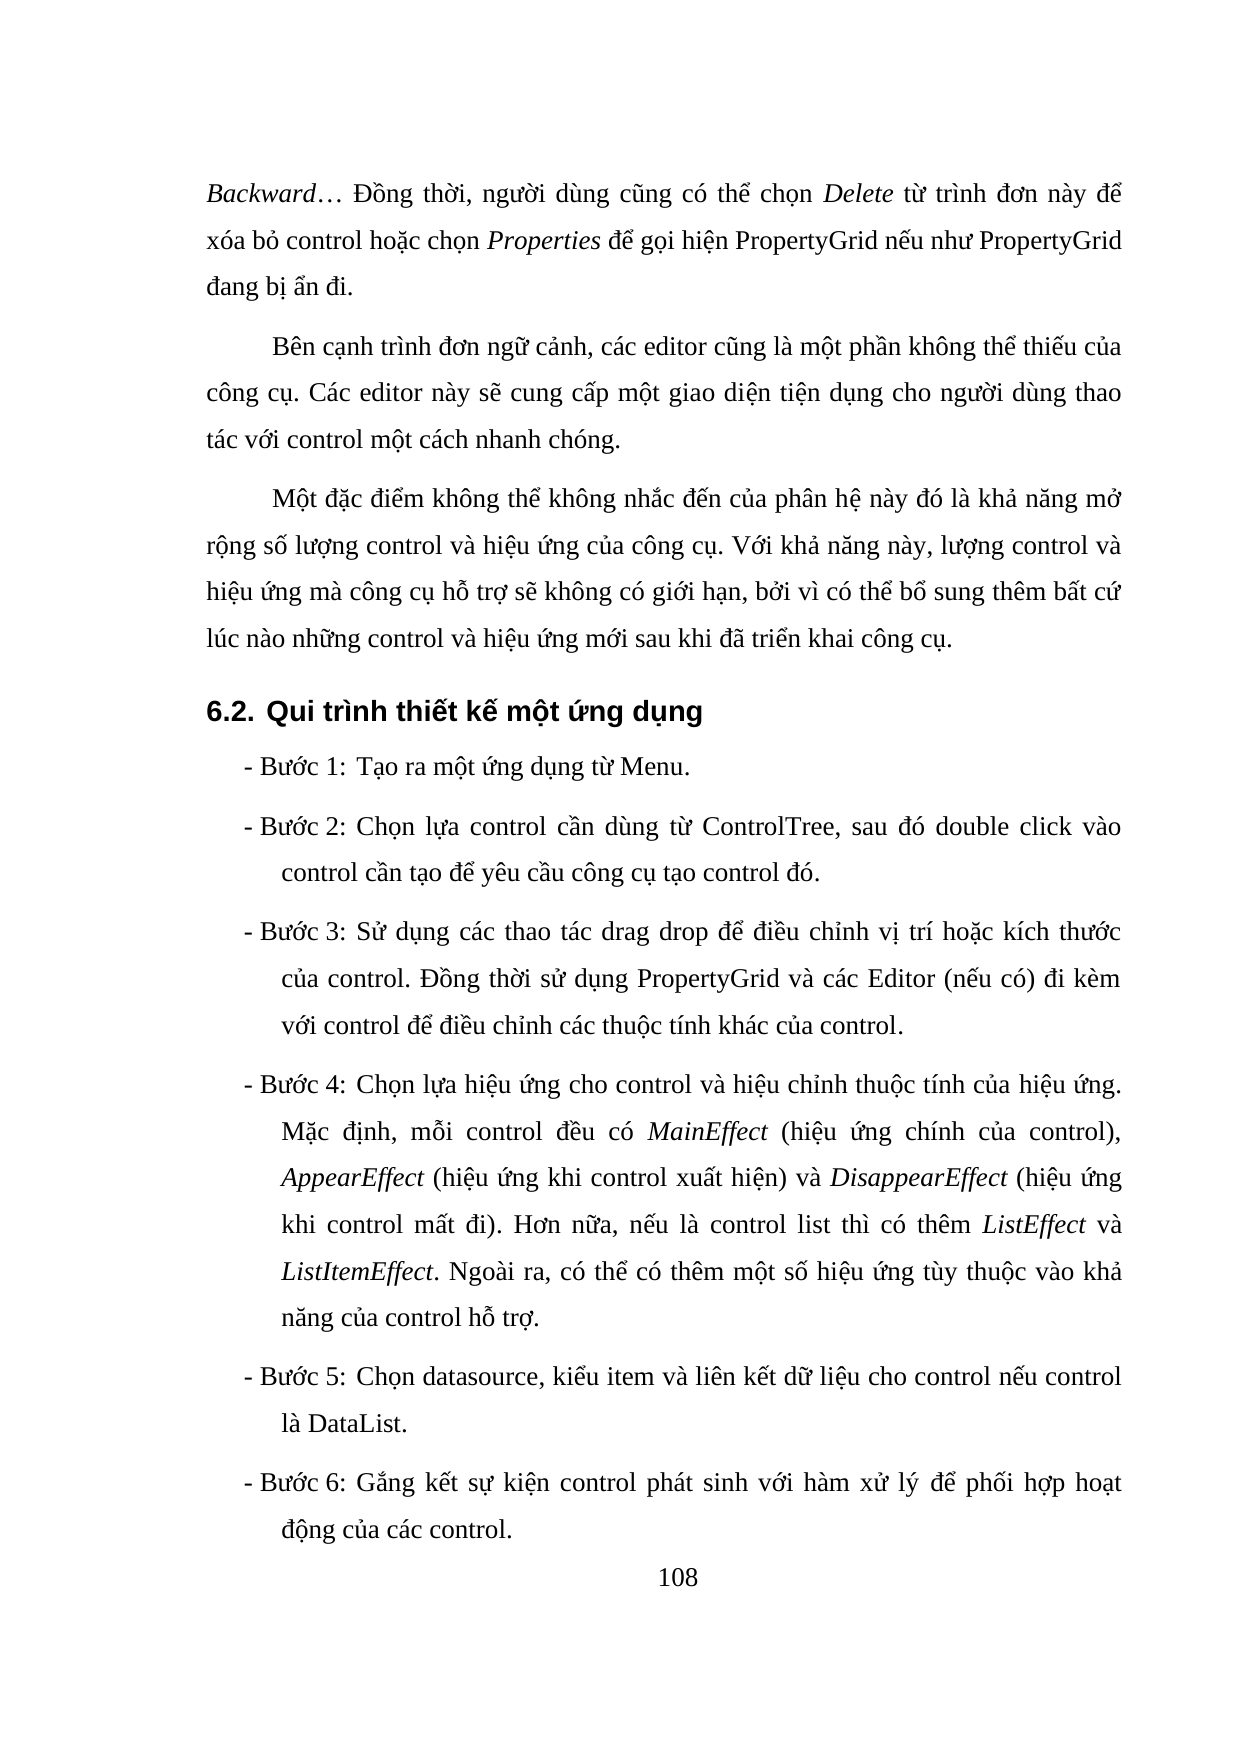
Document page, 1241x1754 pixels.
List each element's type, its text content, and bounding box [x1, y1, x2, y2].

text Một đặc điểm không thể không nhắc đến của phân hệ này đó là khả năng mở rộng số lượng control và hiệu ứng của công cụ. Với khả năng này, lượng control và hiệu ứng mà công cụ hỗ trợ sẽ không có giới hạn, bởi vì có thể bổ sung thêm bất cứ lúc nào những control và hiệu ứng mới sau khi đã triển khai công cụ. [206, 482, 1122, 653]
text Bên cạnh trình đơn ngữ cảnh, các editor cũng là một phần không thể thiếu của công cụ. Các editor này sẽ cung cấp một giao diện tiện dụng cho người dùng thao tác với control một cách nhanh chóng. [206, 330, 1122, 454]
text Gắng kết sự kiện control phát sinh với hàm xử lý để phối hợp hoạt động của các control. [244, 1466, 1122, 1544]
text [206, 177, 1122, 302]
text Chọn lựa control cần dùng từ ControlTree, sau đó double click vào control cần tạo để yêu cầu công cụ tạo control đó. [244, 809, 1122, 887]
text Sử dụng các thao tác drag drop để điều chỉnh vị trí hoặc kích thước của control. Đồng thời sử dụng PropertyGrid và các Editor (nếu có) đi kèm với control để điều chỉnh các thuộc tính khác của control. [244, 915, 1122, 1040]
text Tạo ra một ứng dụng từ Menu. [244, 750, 1122, 782]
subtitle Qui trình thiết kế một ứng dụng [206, 694, 1122, 727]
text Chọn lựa hiệu ứng cho control và hiệu chỉnh thuộc tính của hiệu ứng. Mặc định, mỗi control đều có MainEffect (hiệu ứng chính của control), AppearEffect (hiệu ứng khi control xuất hiện) và DisappearEffect (hiệu ứng khi control mất đi). Hơn nữa, nếu là control list thì có thêm ListEffect và ListItemEffect. Ngoài ra, có thể có thêm một số hiệu ứng tùy thuộc vào khả năng của control hỗ trợ. [244, 1068, 1122, 1332]
text Chọn datasource, kiểu item và liên kết dữ liệu cho control nếu control là DataList. [244, 1360, 1122, 1438]
